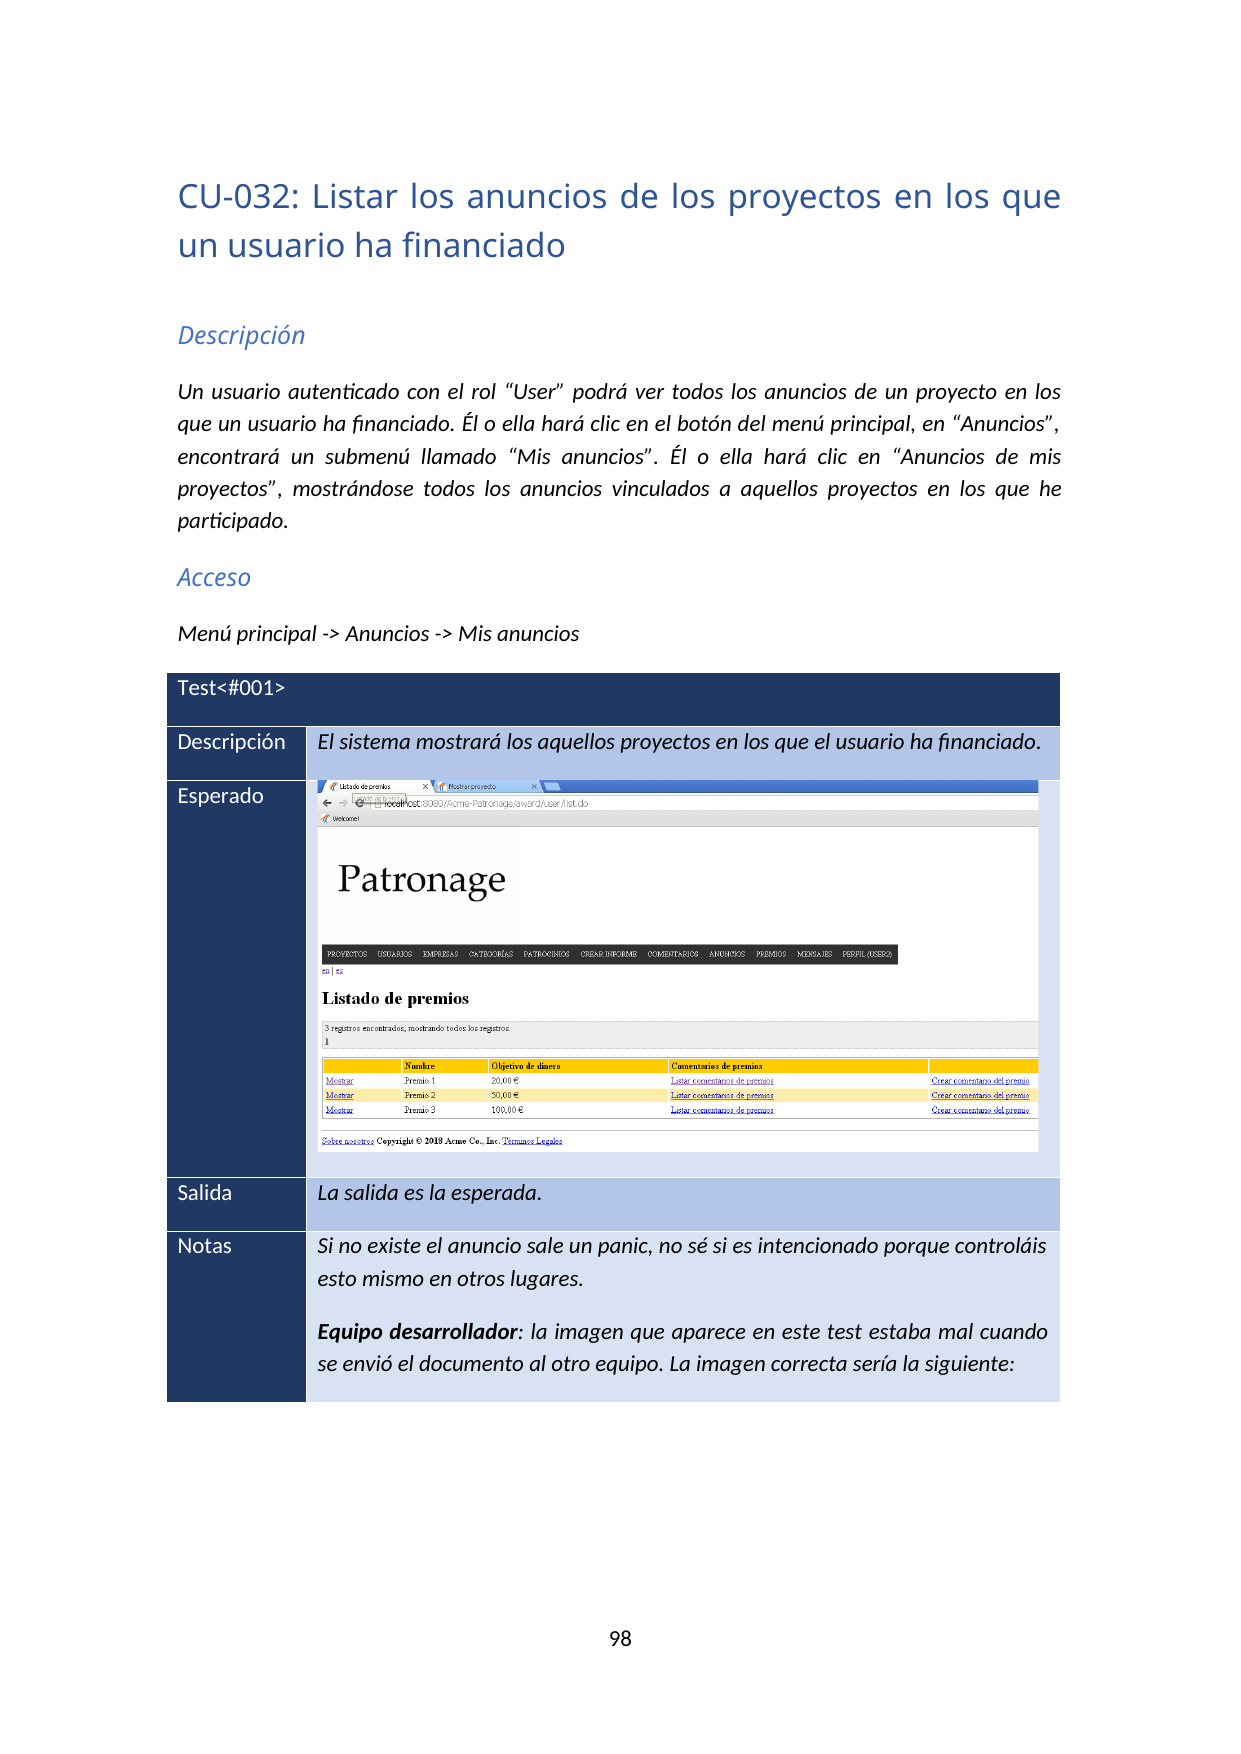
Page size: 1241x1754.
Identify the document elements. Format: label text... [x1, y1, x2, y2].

table_cell [307, 781, 1060, 1177]
text Descripción [177, 317, 1063, 351]
text Un usuario autenticado con el rol “User” podrá ver todos los anuncios de un proyecto en los que un usuario ha financiado. Él o ella hará clic en el botón del menú principal, en “Anuncios”, encontrará un submenú llamado “Mis anuncios”. Él o ella hará clic en “Anuncios de mis proyectos”, mostrándose todos los anuncios vinculados a aquellos proyectos en los que he participado. [177, 377, 1063, 534]
table_cell Esperado [167, 781, 306, 1177]
text Acceso [177, 559, 1063, 593]
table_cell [307, 1232, 1060, 1402]
table_cell El sistema mostrará los aquellos proyectos en los que el usuario ha financiado. [307, 727, 1060, 780]
table_cell Descripción [167, 727, 306, 780]
picture [317, 780, 1039, 1152]
table_cell Notas [167, 1232, 306, 1402]
table_cell Salida [167, 1178, 306, 1231]
text Menú principal -> Anuncios -> Mis anuncios [177, 619, 1063, 647]
table_cell La salida es la esperada. [307, 1178, 1060, 1231]
table_header Test<#001> [167, 673, 1060, 726]
subtitle CU-032: Listar los anuncios de los proyectos en los que un usuario ha financiado [177, 173, 1063, 267]
